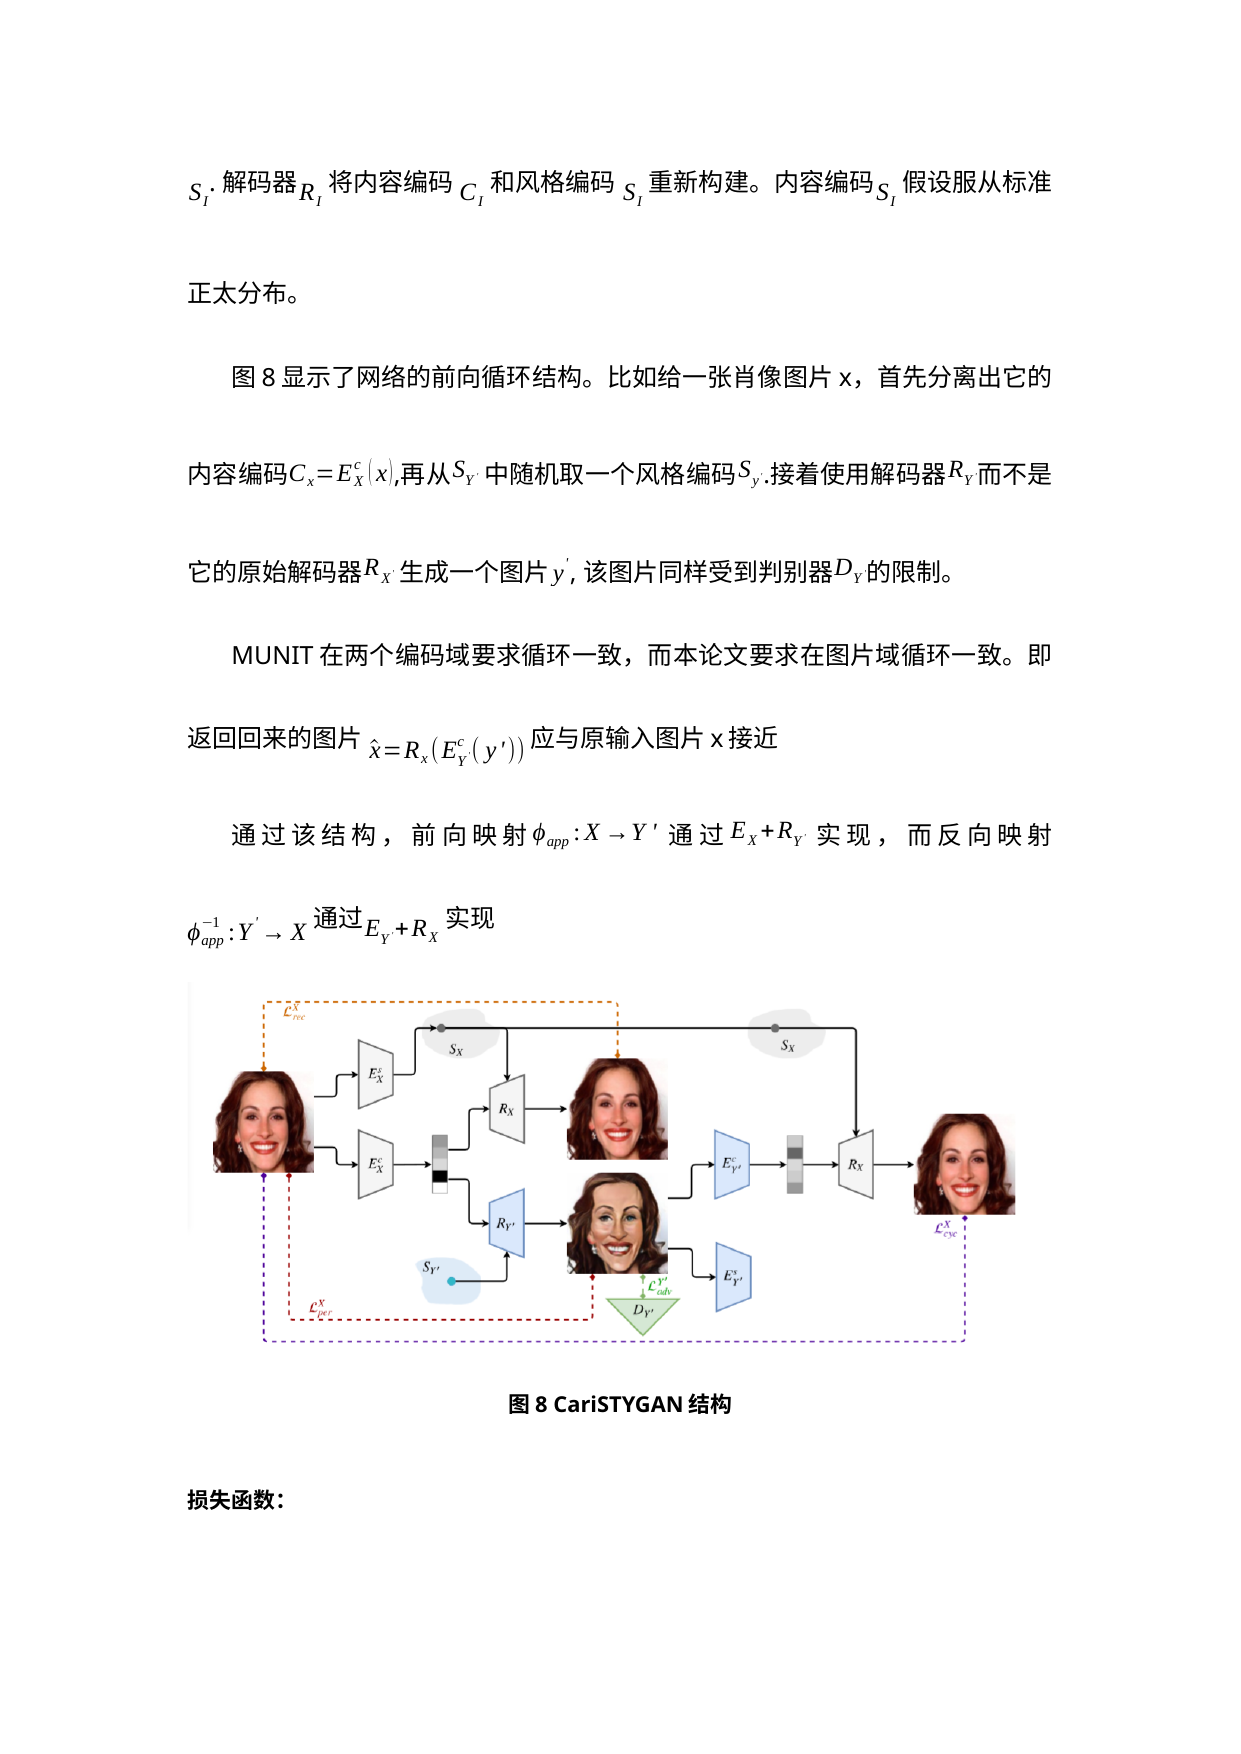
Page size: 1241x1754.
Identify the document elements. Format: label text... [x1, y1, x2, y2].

text 损失函数： [187, 1483, 1053, 1515]
picture [187, 982, 1053, 1354]
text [187, 162, 1053, 324]
text 通过该结构，前向映射 通过 实现，而反向映射 通过 实现 [187, 801, 1053, 964]
text 图8 CariSTYGAN结构 [187, 1387, 1053, 1419]
text MUNIT在两个编码域要求循环一致，而本论文要求在图片域循环一致。即返回回来的图片 应与原输入图片x接近 [187, 621, 1053, 783]
text 图8显示了网络的前向循环结构。比如给一张肖像图片x，首先分离出它的内容编码,再从 中随机取一个风格编码.接着使用解码器而不是它的原始解码器 生成一个图片, 该图片同样受到判别器的限制。 [187, 343, 1053, 603]
